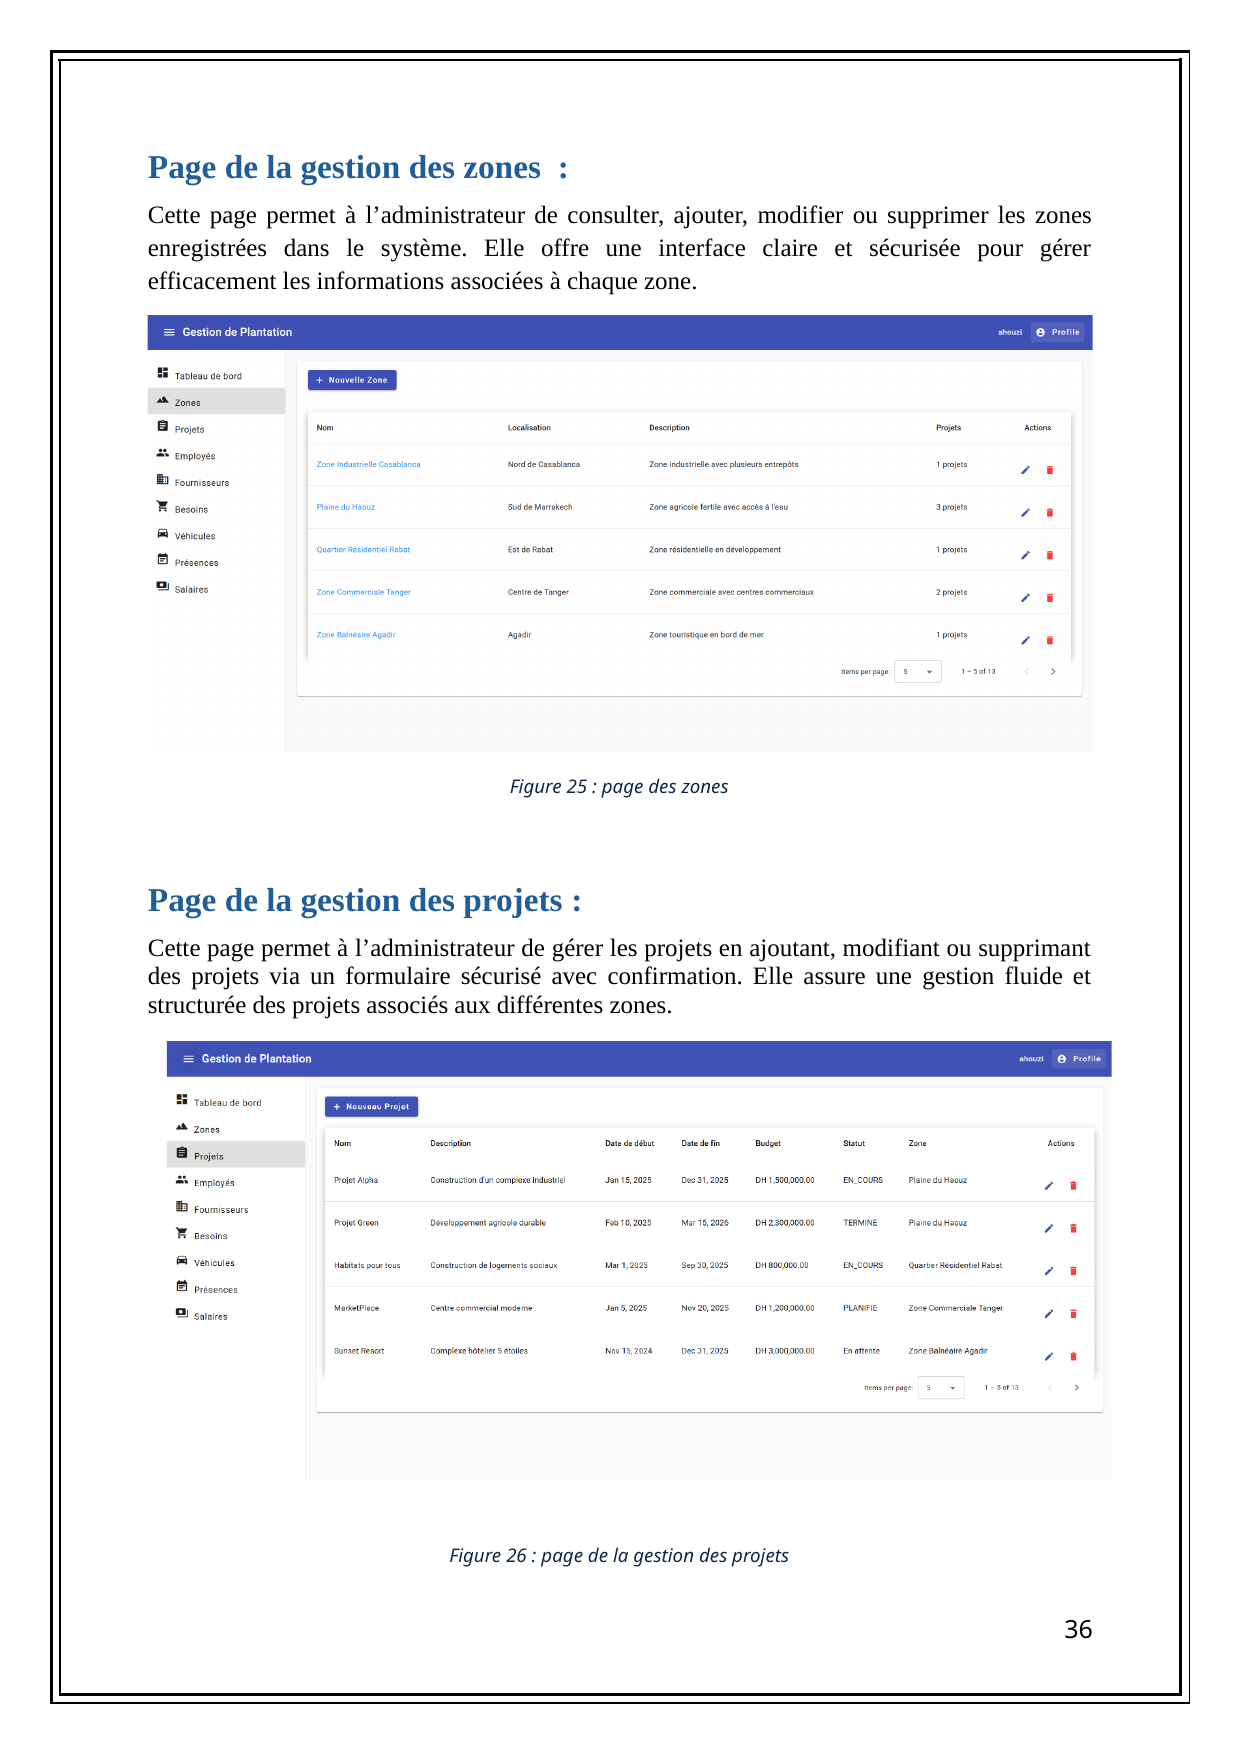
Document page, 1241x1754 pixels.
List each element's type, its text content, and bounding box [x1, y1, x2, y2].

text Cette page permet à l’administrateur de gérer les projets en ajoutant, modifiant ou supprimant des projets via un formulaire sécurisé avec confirmation. Elle assure une gestion fluide et structurée des projets associés aux différentes zones. [148, 933, 1093, 1019]
subtitle Page de la gestion des zones : [148, 148, 1093, 186]
picture [147, 315, 1093, 752]
picture [166, 1041, 1112, 1480]
subtitle Page de la gestion des projets : [148, 880, 1093, 918]
text Cette page permet à l’administrateur de consulter, ajouter, modifier ou supprimer les zones enregistrées dans le système. Elle offre une interface claire et sécurisée pour gérer efficacement les informations associées à chaque zone. [148, 200, 1093, 295]
